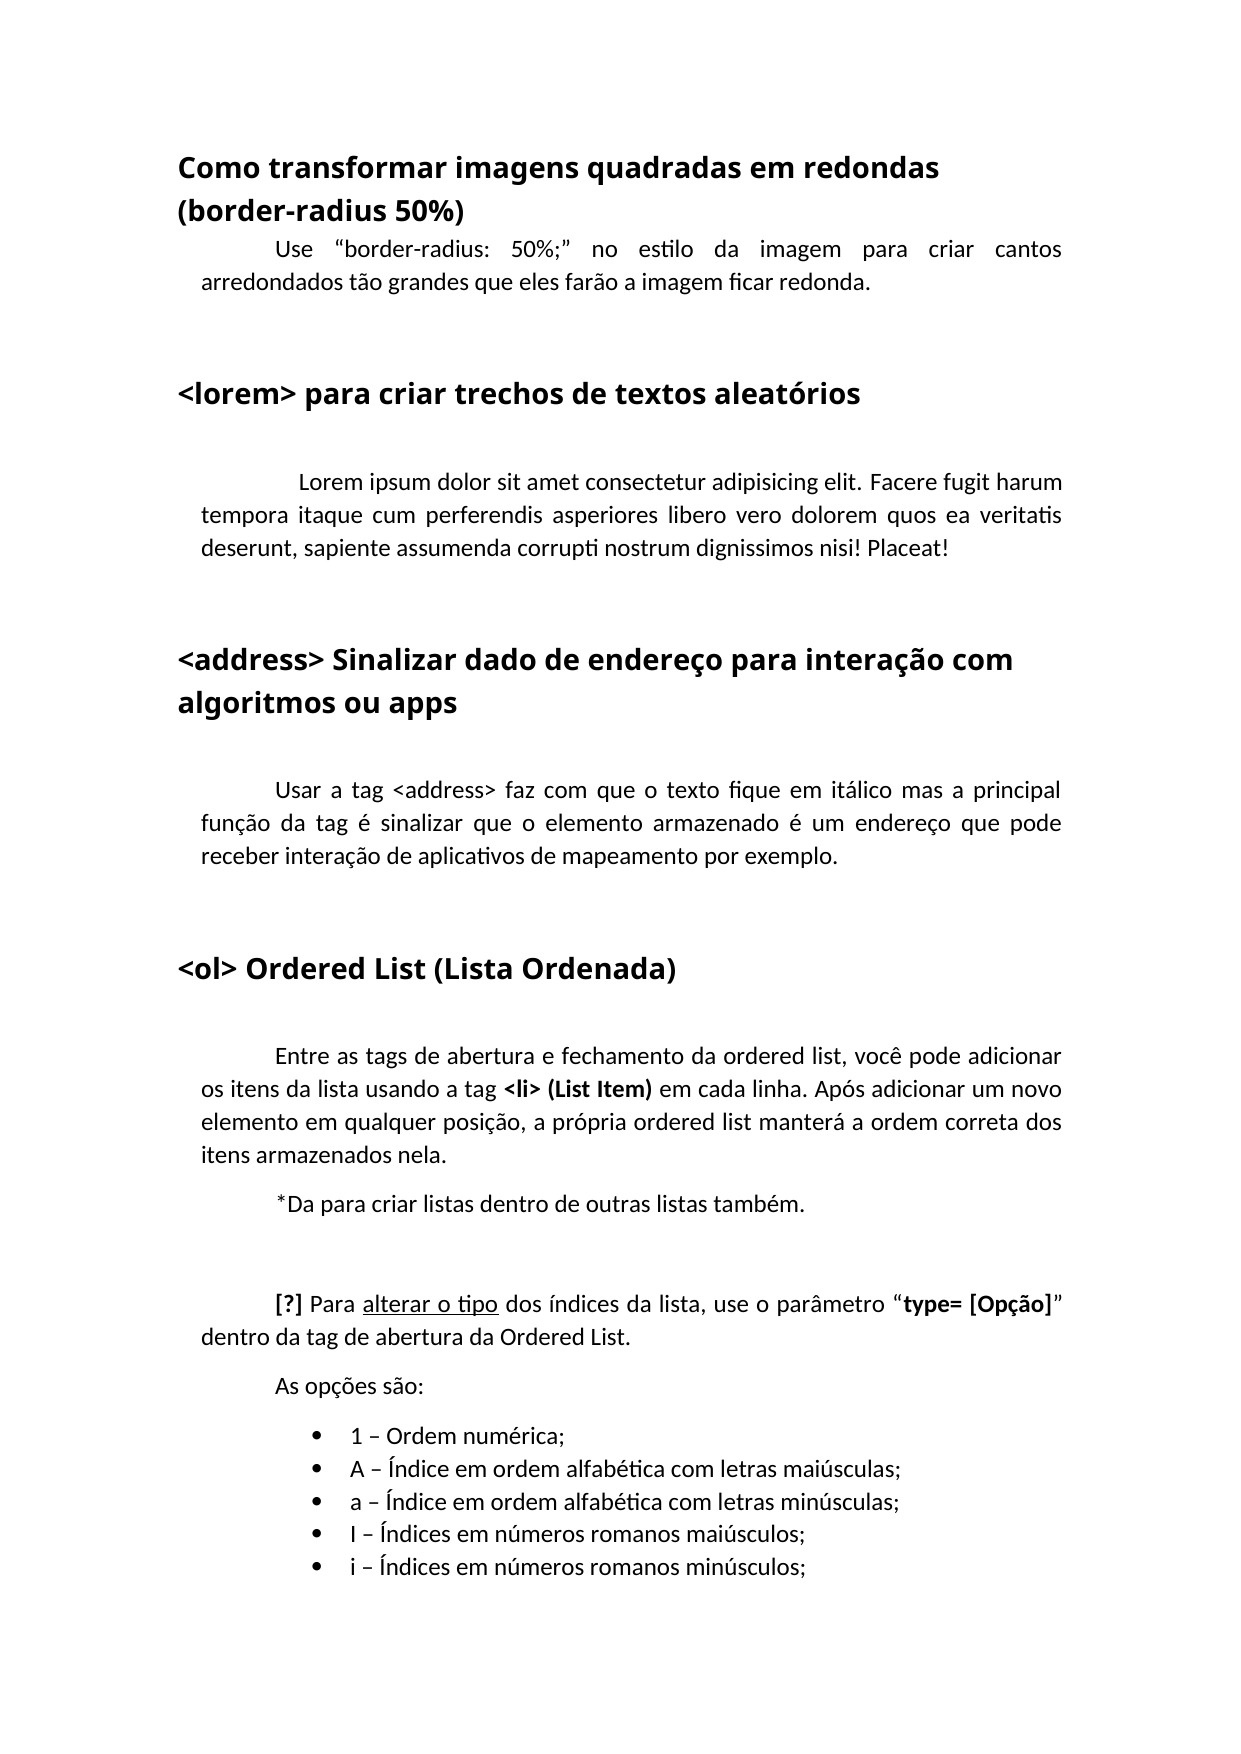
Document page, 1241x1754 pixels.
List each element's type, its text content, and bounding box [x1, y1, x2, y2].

list 1 – Ordem numérica; [312, 1420, 1063, 1450]
text Use “border-radius: 50%;” no estilo da imagem para criar cantos arredondados tão grandes que eles farão a imagem ficar redonda. [201, 233, 1063, 297]
list a – Índice em ordem alfabética com letras minúsculas; [312, 1486, 1063, 1516]
text Usar a tag <address> faz com que o texto fique em itálico mas a principal função da tag é sinalizar que o elemento armazenado é um endereço que pode receber interação de aplicativos de mapeamento por exemplo. [201, 774, 1063, 871]
list A – Índice em ordem alfabética com letras maiúsculas; [312, 1453, 1063, 1483]
subtitle <ol> Ordered List (Lista Ordenada) [177, 948, 1063, 988]
text As opções são: [201, 1370, 1063, 1401]
list I – Índices em números romanos maiúsculos; [312, 1519, 1063, 1549]
subtitle <address> Sinalizar dado de endereço para interação com algoritmos ou apps [177, 639, 1063, 722]
subtitle <lorem> para criar trechos de textos aleatórios [177, 374, 1063, 413]
text *Da para criar listas dentro de outras listas também. [201, 1189, 1063, 1219]
text Lorem ipsum dolor sit amet consectetur adipisicing elit. Facere fugit harum tempora itaque cum perferendis asperiores libero vero dolorem quos ea veritatis deserunt, sapiente assumenda corrupti nostrum dignissimos nisi! Placeat! [201, 466, 1063, 562]
text [?] Para alterar o tipo dos índices da lista, use o parâmetro “type= [Opção]” dentro da tag de abertura da Ordered List. [201, 1288, 1063, 1351]
list i – Índices em números romanos minúsculos; [312, 1552, 1063, 1582]
subtitle Como transformar imagens quadradas em redondas (border-radius 50%) [177, 148, 1063, 230]
text Entre as tags de abertura e fechamento da ordered list, você pode adicionar os itens da lista usando a tag <li> (List Item) em cada linha. Após adicionar um novo elemento em qualquer posição, a própria ordered list manterá a ordem correta dos itens armazenados nela. [201, 1040, 1063, 1169]
